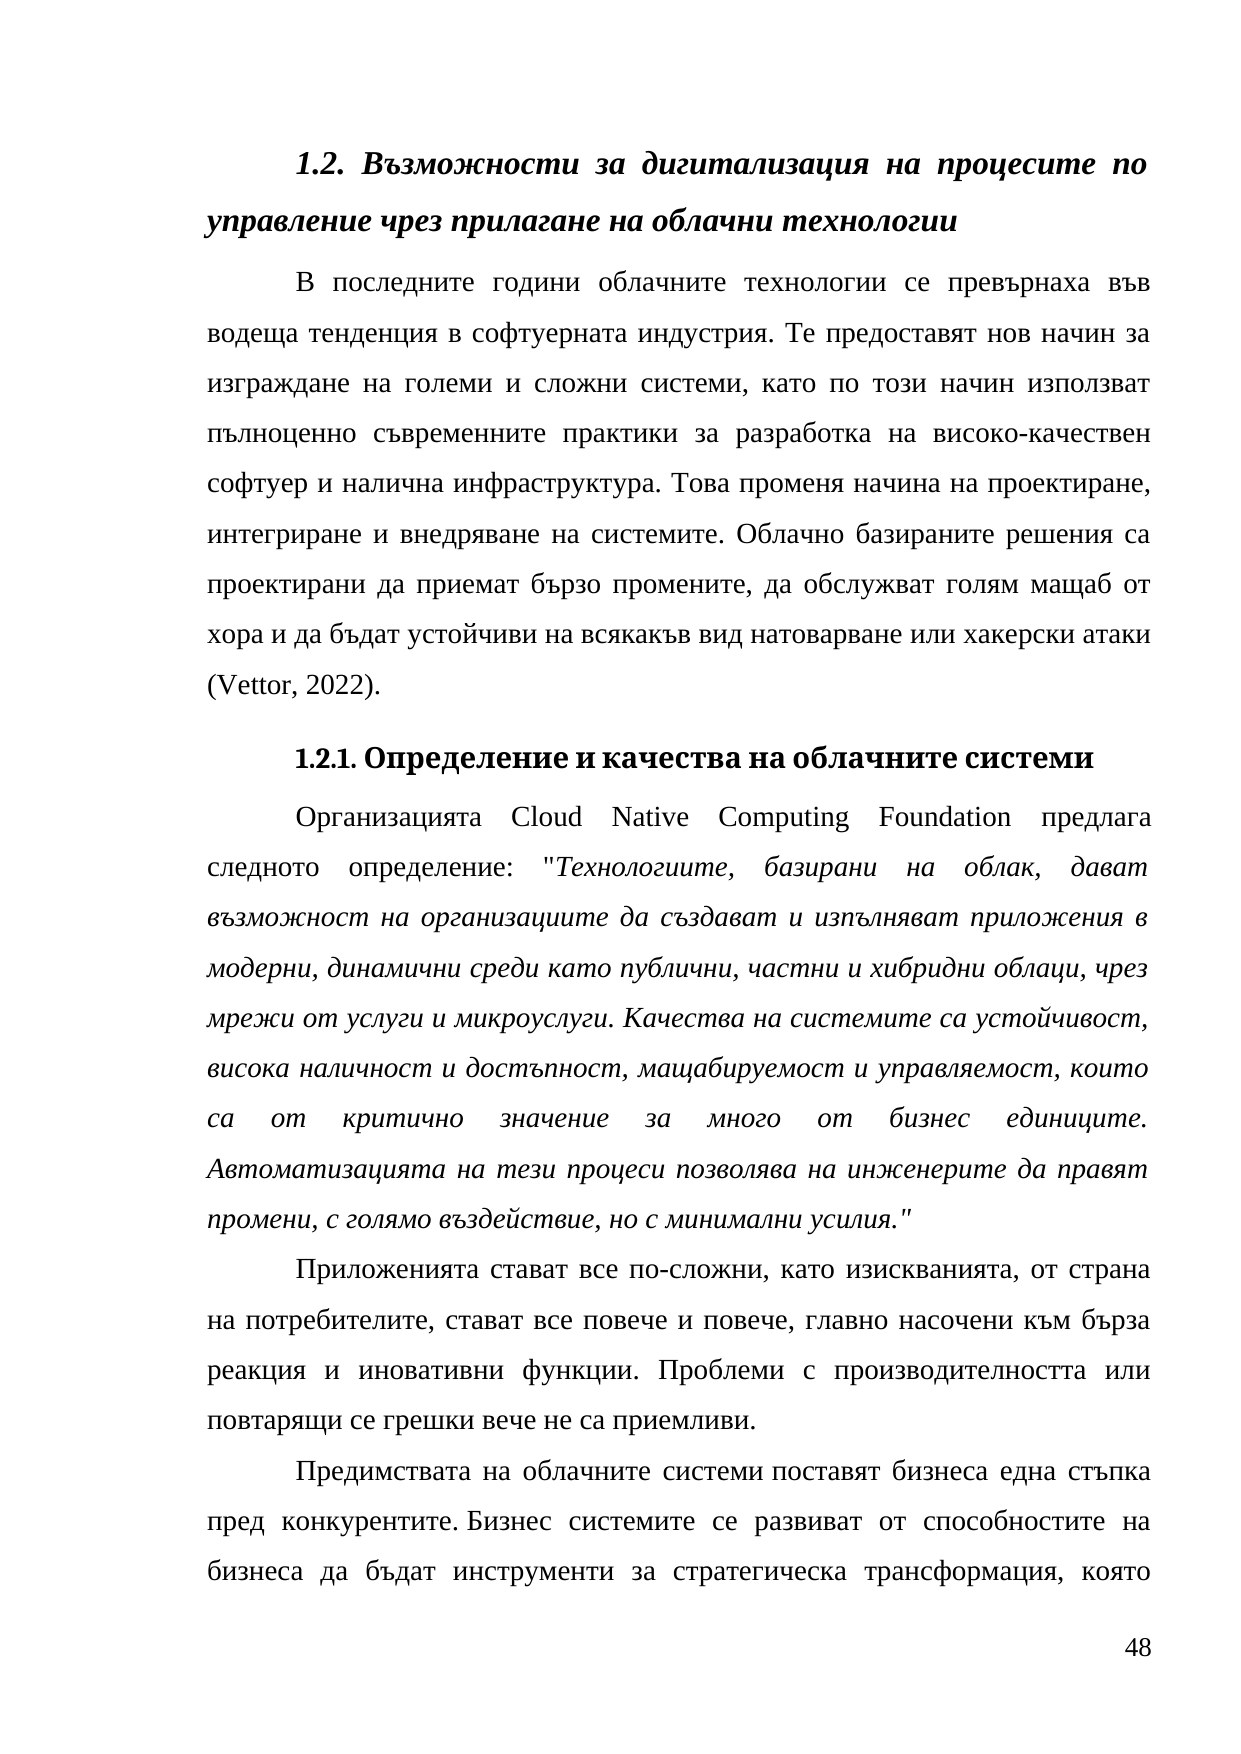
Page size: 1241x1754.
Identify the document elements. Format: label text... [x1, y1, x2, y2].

text Организацията Cloud Native Computing Foundation предлага следното определение: "Технологиите, базирани на облак, дават възможност на организациите да създават и изпълняват приложения в модерни, динамични среди като публични, частни и хибридни облаци, чрез мрежи от услуги и микроуслуги. Качества на системите са устойчивост, висока наличност и достъпност, мащабируемост и управляемост, които са от критично значение за много от бизнес единиците. Автоматизацията на тези процеси позволява на инженерите да правят промени, с голямо въздействие, но с минимални усилия." [207, 799, 1152, 1235]
text Приложенията стават все по-сложни, като изискванията, от страна на потребителите, стават все повече и повече, главно насочени към бърза реакция и иновативни функции. Проблеми с производителността или повтарящи се грешки вече не са приемливи. [207, 1252, 1152, 1436]
text В последните години облачните технологии се превърнаха във водеща тенденция в софтуерната индустрия. Те предоставят нов начин за изграждане на големи и сложни системи, като по този начин използват пълноценно съвременните практики за разработка на високо-качествен софтуер и налична инфраструктура. Това променя начина на проектиране, интегриране и внедряване на системите. Облачно базираните решения са проектирани да приемат бързо промените, да обслужват голям мащаб от хора и да бъдат устойчиви на всякакъв вид натоварване или хакерски атаки (Vettor, 2022). [207, 264, 1152, 700]
subtitle 1.2. Възможности за дигитализация на процесите по управление чрез прилагане на облачни технологии [207, 143, 1152, 239]
subtitle 1.2.1. Определение и качества на облачните системи [207, 742, 1152, 776]
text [207, 1453, 1152, 1587]
